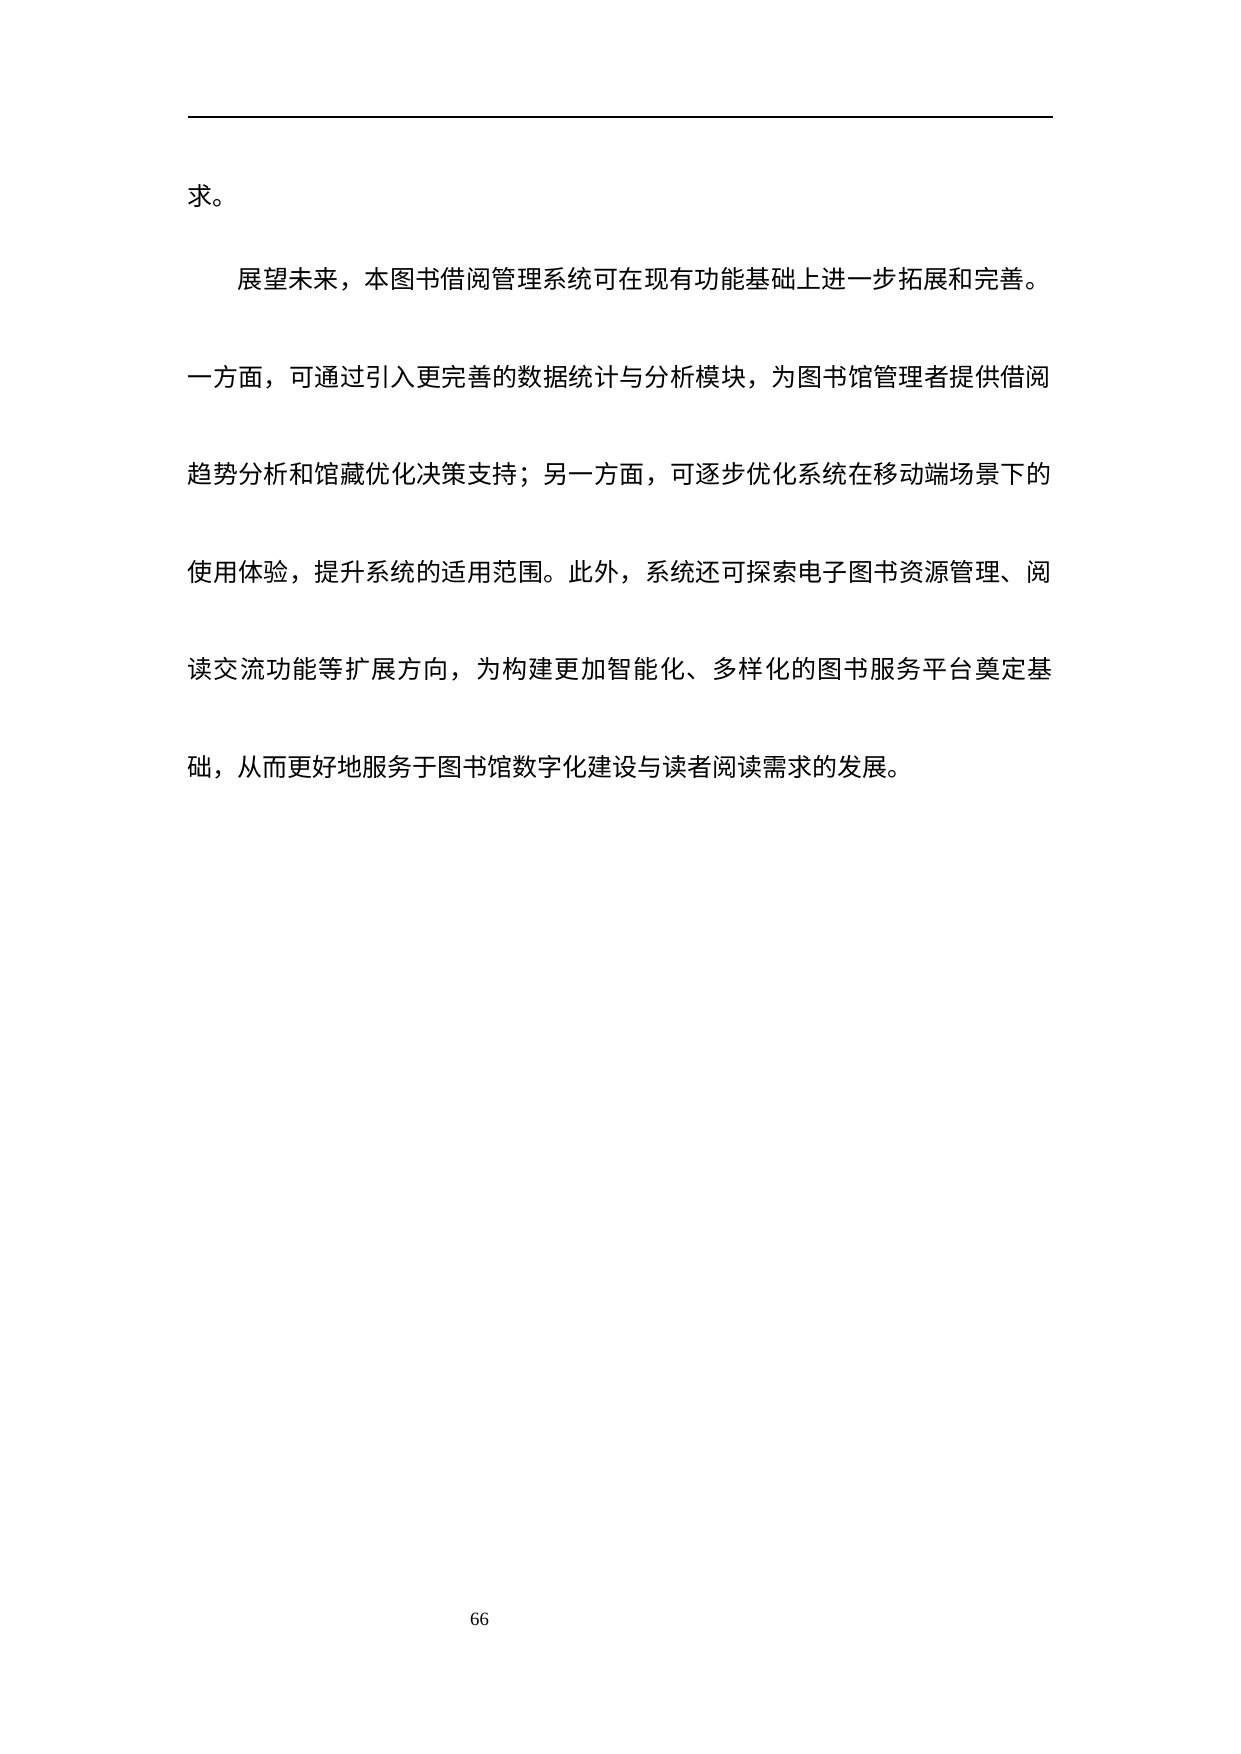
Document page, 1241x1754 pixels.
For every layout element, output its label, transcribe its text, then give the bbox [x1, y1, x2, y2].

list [187, 162, 1053, 227]
list 展望未来，本图书借阅管理系统可在现有功能基础上进一步拓展和完善。一方面，可通过引入更完善的数据统计与分析模块，为图书馆管理者提供借阅趋势分析和馆藏优化决策支持；另一方面，可逐步优化系统在移动端场景下的使用体验，提升系统的适用范围。此外，系统还可探索电子图书资源管理、阅读交流功能等扩展方向，为构建更加智能化、多样化的图书服务平台奠定基础，从而更好地服务于图书馆数字化建设与读者阅读需求的发展。 [187, 245, 1053, 798]
